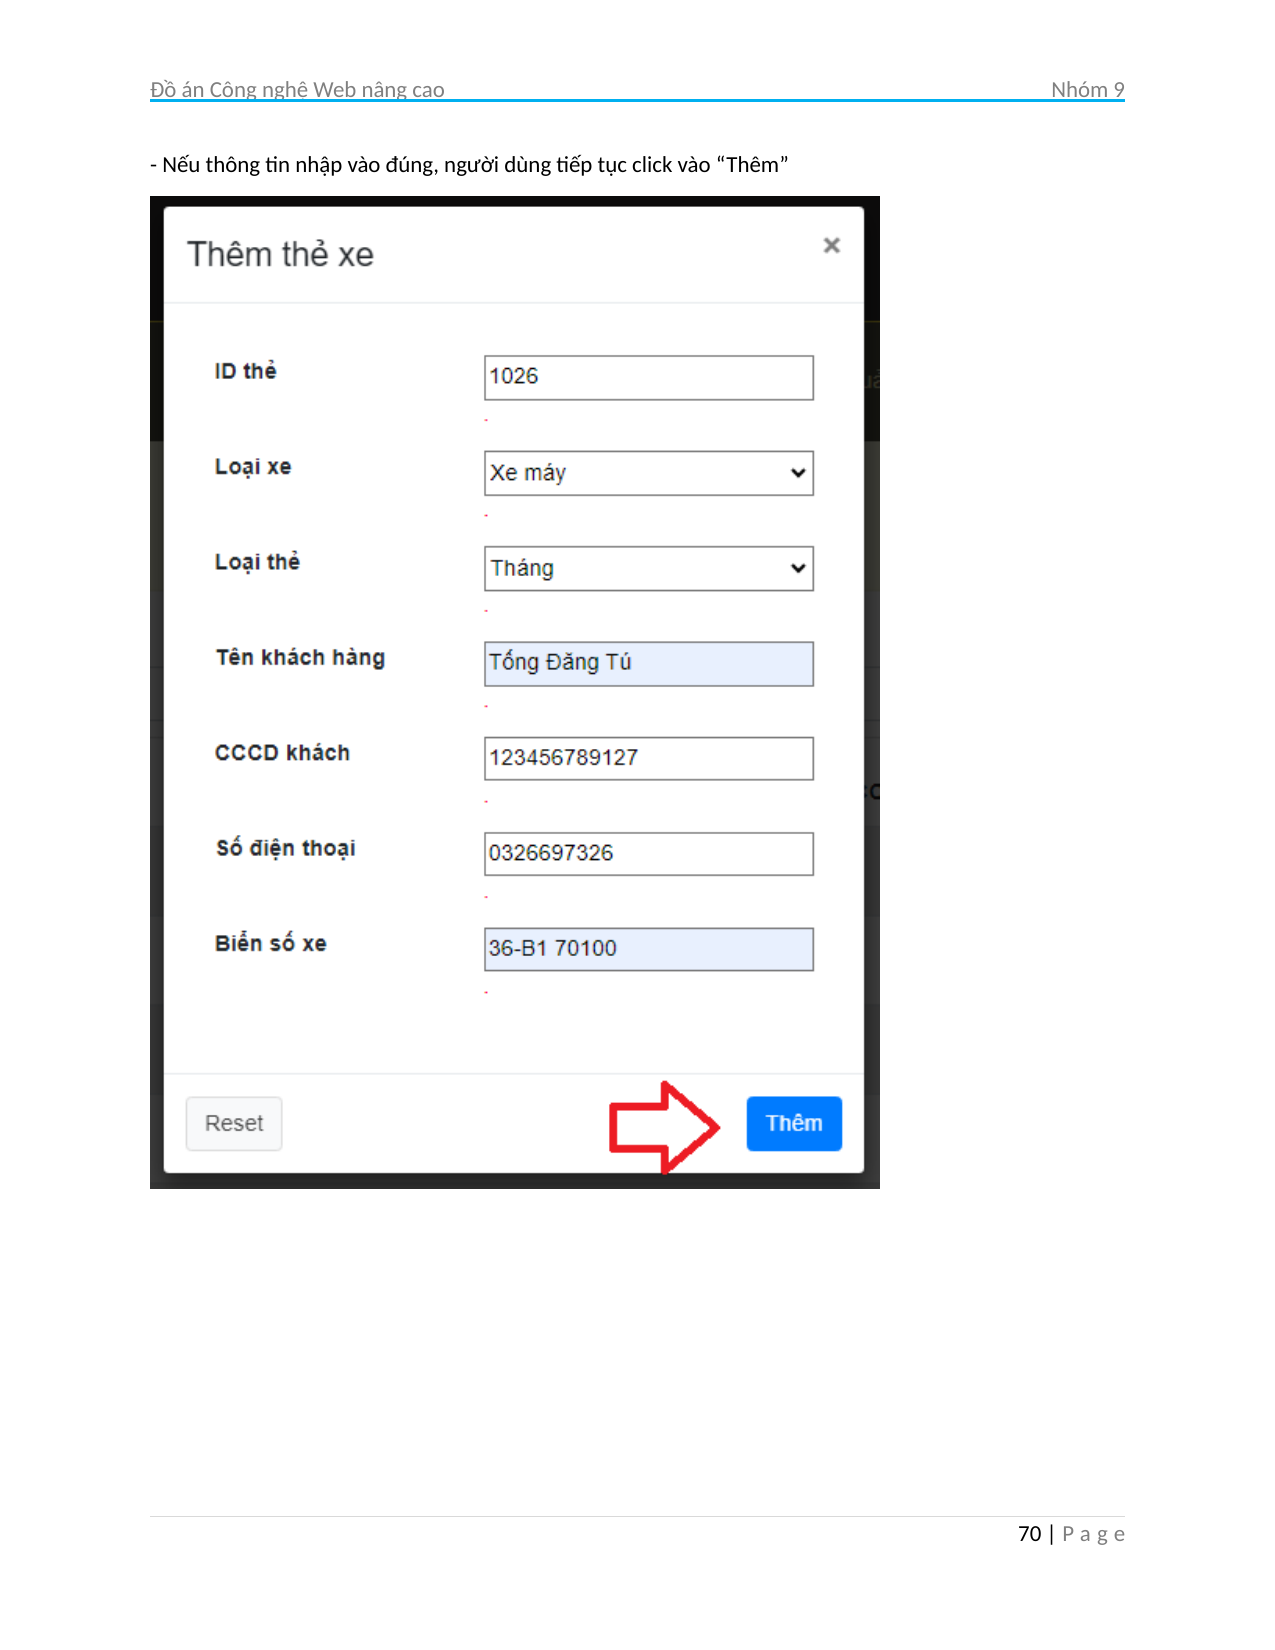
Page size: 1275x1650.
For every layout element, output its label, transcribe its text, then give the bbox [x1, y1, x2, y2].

picture [150, 196, 880, 1189]
text - Nếu thông tin nhập vào đúng, người dùng tiếp tục click vào “Thêm” [150, 150, 1125, 178]
